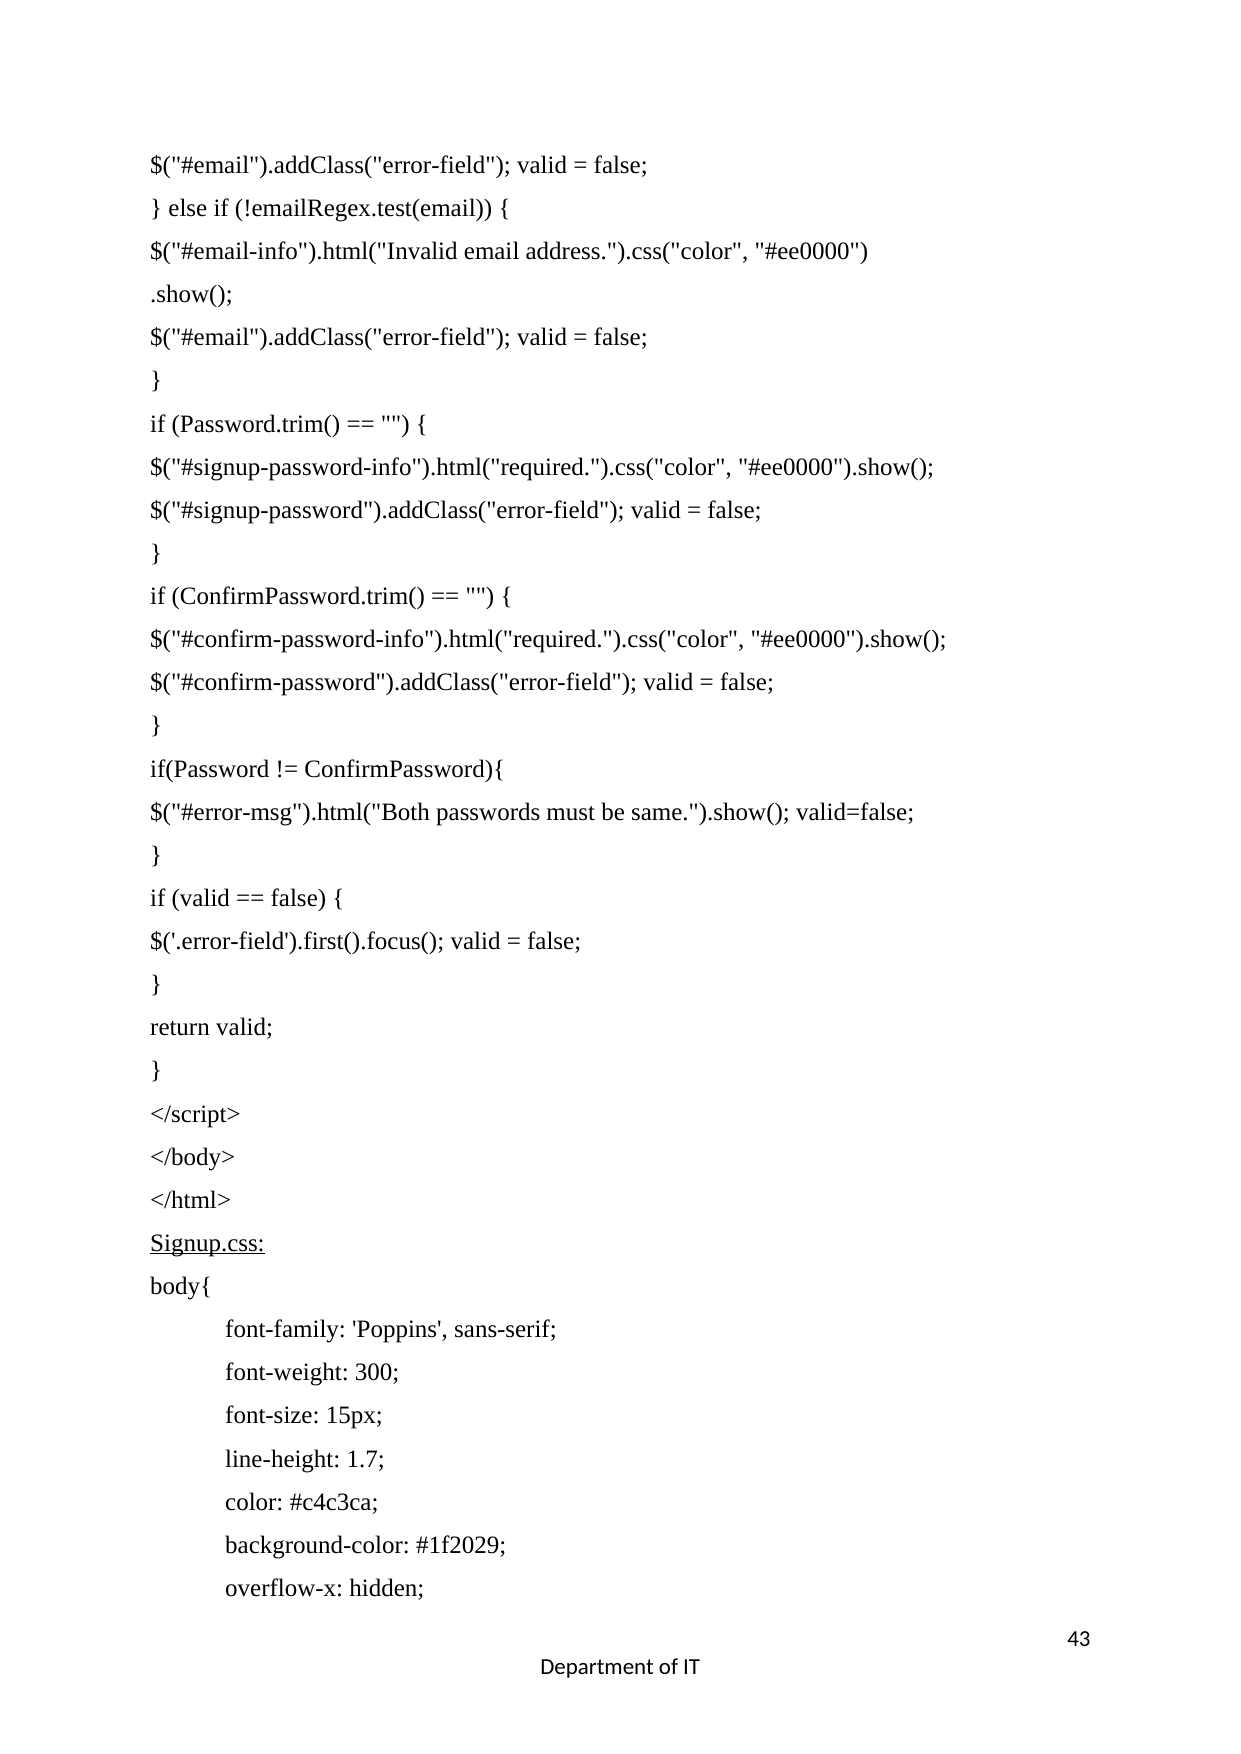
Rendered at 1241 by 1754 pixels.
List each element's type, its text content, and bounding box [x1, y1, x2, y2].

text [150, 150, 1090, 179]
text </body> [150, 1142, 1090, 1171]
text overflow-x: hidden; [150, 1573, 1090, 1602]
text </script> [150, 1099, 1090, 1127]
text } [150, 538, 1090, 567]
text } [150, 969, 1090, 998]
text if(Password != ConfirmPassword){ [150, 754, 1090, 782]
text } [150, 366, 1090, 394]
text } [150, 711, 1090, 739]
text if (ConfirmPassword.trim() == "") { [150, 581, 1090, 610]
text Signup.css: [150, 1228, 1090, 1257]
text $("#email-info").html("Invalid email address.").css("color", "#ee0000") [150, 236, 1090, 265]
text if (Password.trim() == "") { [150, 409, 1090, 437]
text $("#signup-password-info").html("required.").css("color", "#ee0000").show(); [150, 452, 1090, 481]
text </html> [150, 1185, 1090, 1214]
text $('.error-field').first().focus(); valid = false; [150, 926, 1090, 955]
text $("#confirm-password").addClass("error-field"); valid = false; [150, 667, 1090, 696]
text $("#email").addClass("error-field"); valid = false; [150, 322, 1090, 351]
text $("#confirm-password-info").html("required.").css("color", "#ee0000").show(); [150, 624, 1090, 653]
text $("#error-msg").html("Both passwords must be same.").show(); valid=false; [150, 797, 1090, 826]
text color: #c4c3ca; [150, 1487, 1090, 1516]
text if (valid == false) { [150, 883, 1090, 912]
text line-height: 1.7; [150, 1444, 1090, 1472]
text } [150, 840, 1090, 869]
text font-family: 'Poppins', sans-serif; [150, 1314, 1090, 1343]
text body{ [150, 1271, 1090, 1300]
text return valid; [150, 1012, 1090, 1041]
text } else if (!emailRegex.test(email)) { [150, 193, 1090, 222]
text .show(); [150, 279, 1090, 308]
text font-size: 15px; [150, 1401, 1090, 1429]
text } [150, 1056, 1090, 1084]
text $("#signup-password").addClass("error-field"); valid = false; [150, 495, 1090, 524]
text background-color: #1f2029; [150, 1530, 1090, 1559]
text font-weight: 300; [150, 1357, 1090, 1386]
